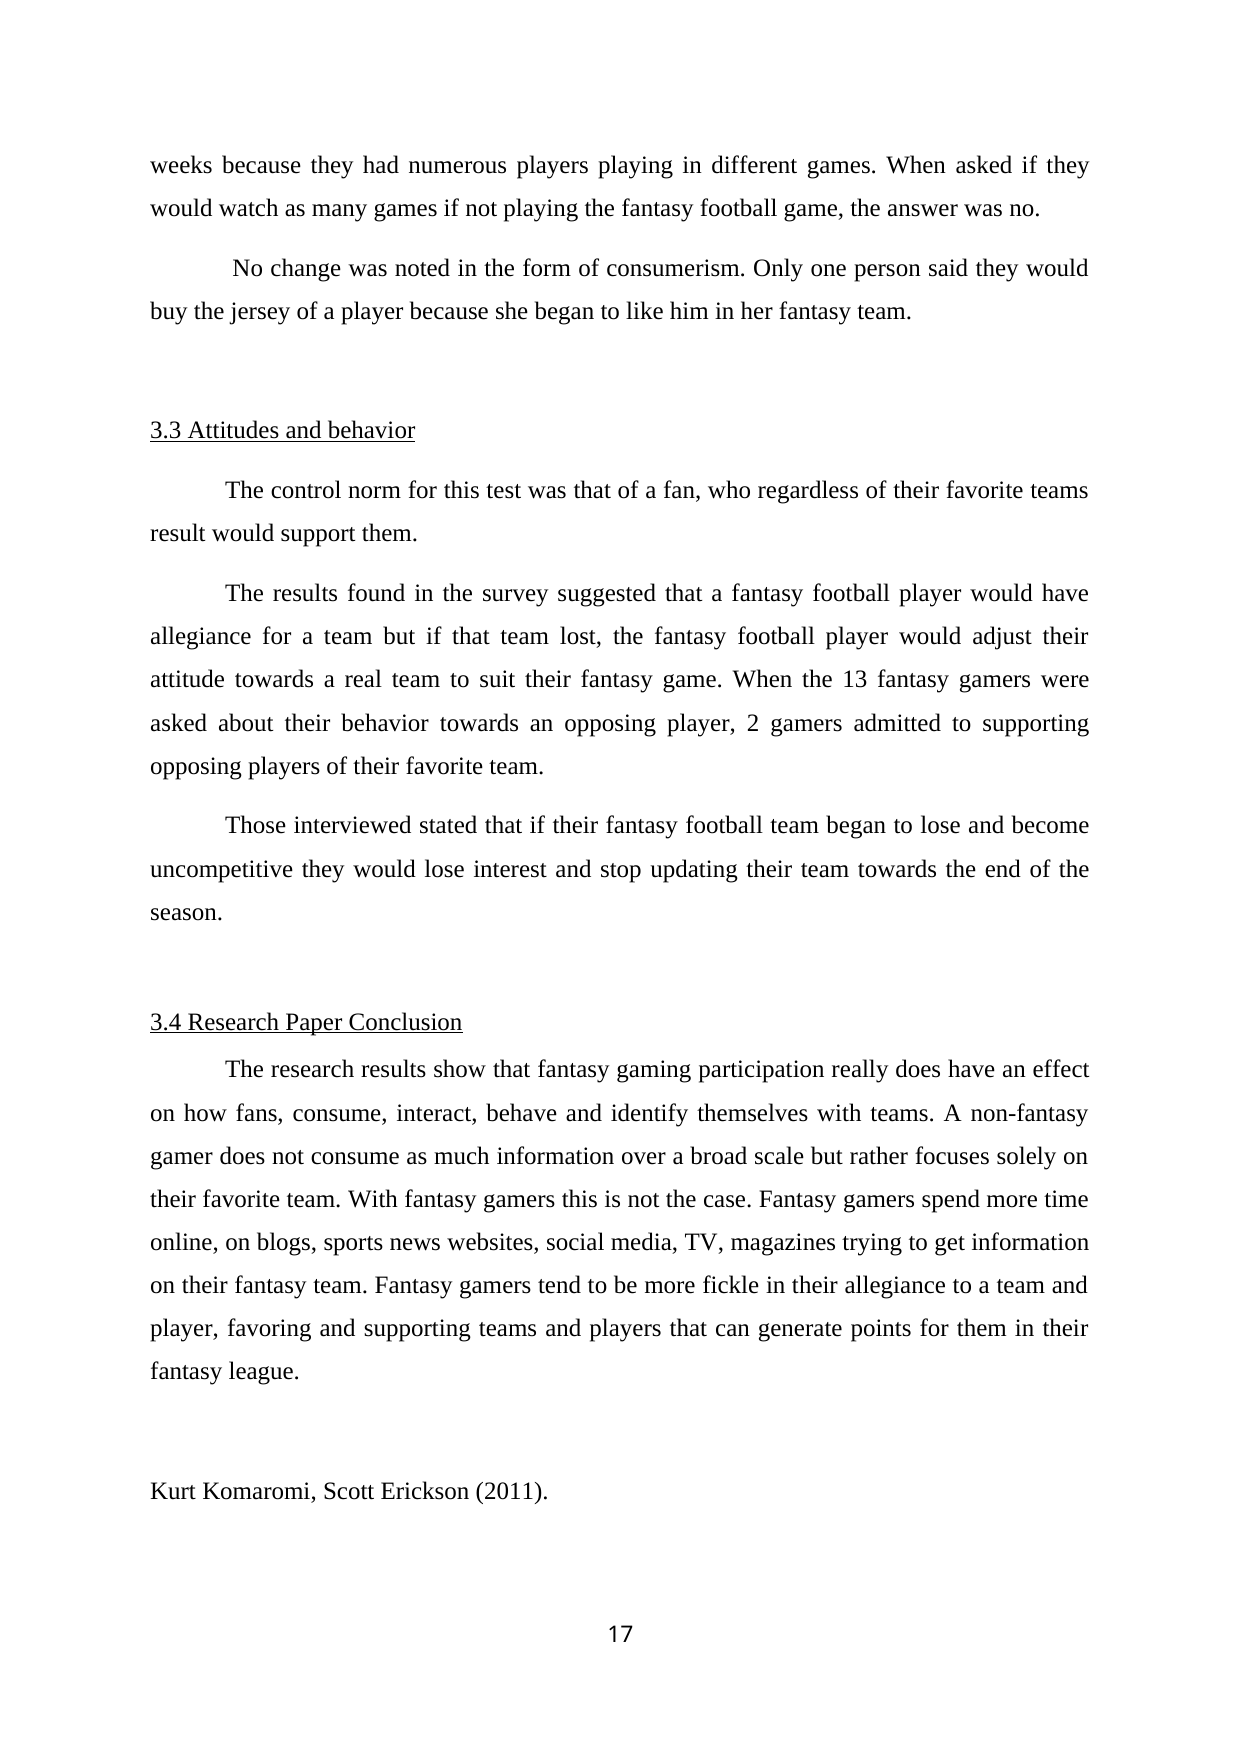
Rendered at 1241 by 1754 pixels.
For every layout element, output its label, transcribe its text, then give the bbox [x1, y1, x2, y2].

text 3.3 Attitudes and behavior [150, 416, 1090, 444]
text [150, 150, 1090, 222]
text No change was noted in the form of consumerism. Only one person said they would buy the jersey of a player because she began to like him in her fantasy team. [150, 253, 1090, 325]
text Kurt Komaromi, Scott Erickson (2011). [150, 1476, 1090, 1505]
text The control norm for this test was that of a fan, who regardless of their favorite teams result would support them. [150, 475, 1090, 547]
text The results found in the survey suggested that a fantasy football player would have allegiance for a team but if that team lost, the fantasy football player would adjust their attitude towards a real team to suit their fantasy game. When the 13 fantasy gamers were asked about their behavior towards an opposing player, 2 gamers admitted to supporting opposing players of their favorite team. [150, 578, 1090, 779]
text Those interviewed stated that if their fantasy football team began to lose and become uncompetitive they would lose interest and stop updating their team towards the end of the season. [150, 811, 1090, 926]
text The research results show that fantasy gaming participation really does have an effect on how fans, consume, interact, behave and identify themselves with teams. A non-fantasy gamer does not consume as much information over a broad scale but rather focuses solely on their favorite team. With fantasy gamers this is not the case. Fantasy gamers spend more time online, on blogs, sports news websites, social media, TV, magazines trying to get information on their fantasy team. Fantasy gamers tend to be more fickle in their allegiance to a team and player, favoring and supporting teams and players that can generate points for them in their fantasy league. [150, 1054, 1090, 1385]
text 3.4 Research Paper Conclusion [150, 1007, 1090, 1036]
